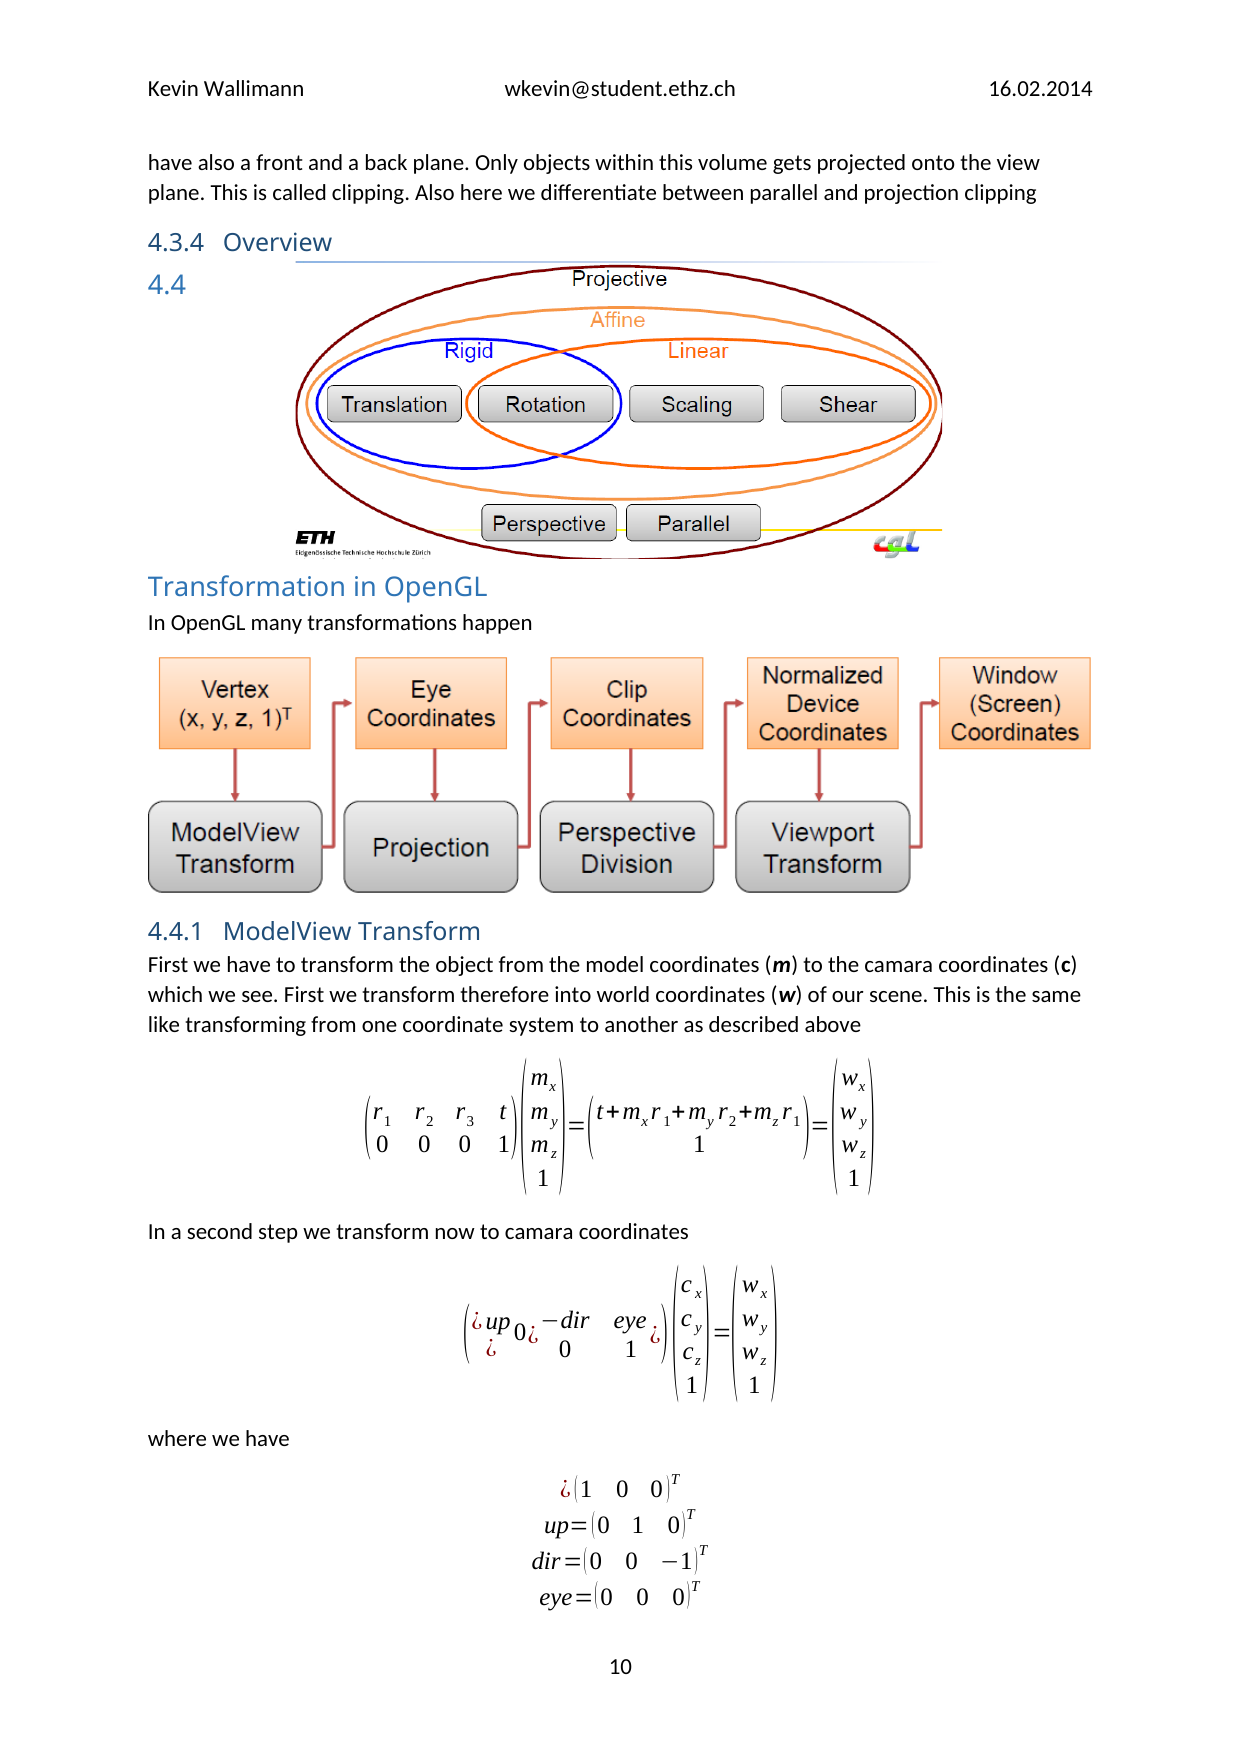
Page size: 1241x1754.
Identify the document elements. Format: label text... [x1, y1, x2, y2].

subtitle ModelView Transform [148, 913, 1093, 947]
subtitle Transformation in OpenGL [148, 266, 1093, 605]
text First we have to transform the object from the model coordinates (m) to the camara coordinates (c) which we see. First we transform therefore into world coordinates (w) of our scene. This is the same like transforming from one coordinate system to another as described above [148, 950, 1093, 1038]
text In a second step we transform now to camara coordinates [148, 1217, 1093, 1245]
text In OpenGL many transformations happen [148, 608, 1093, 636]
subtitle Overview [148, 225, 1093, 259]
text where we have [148, 1424, 1093, 1452]
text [148, 148, 1093, 206]
